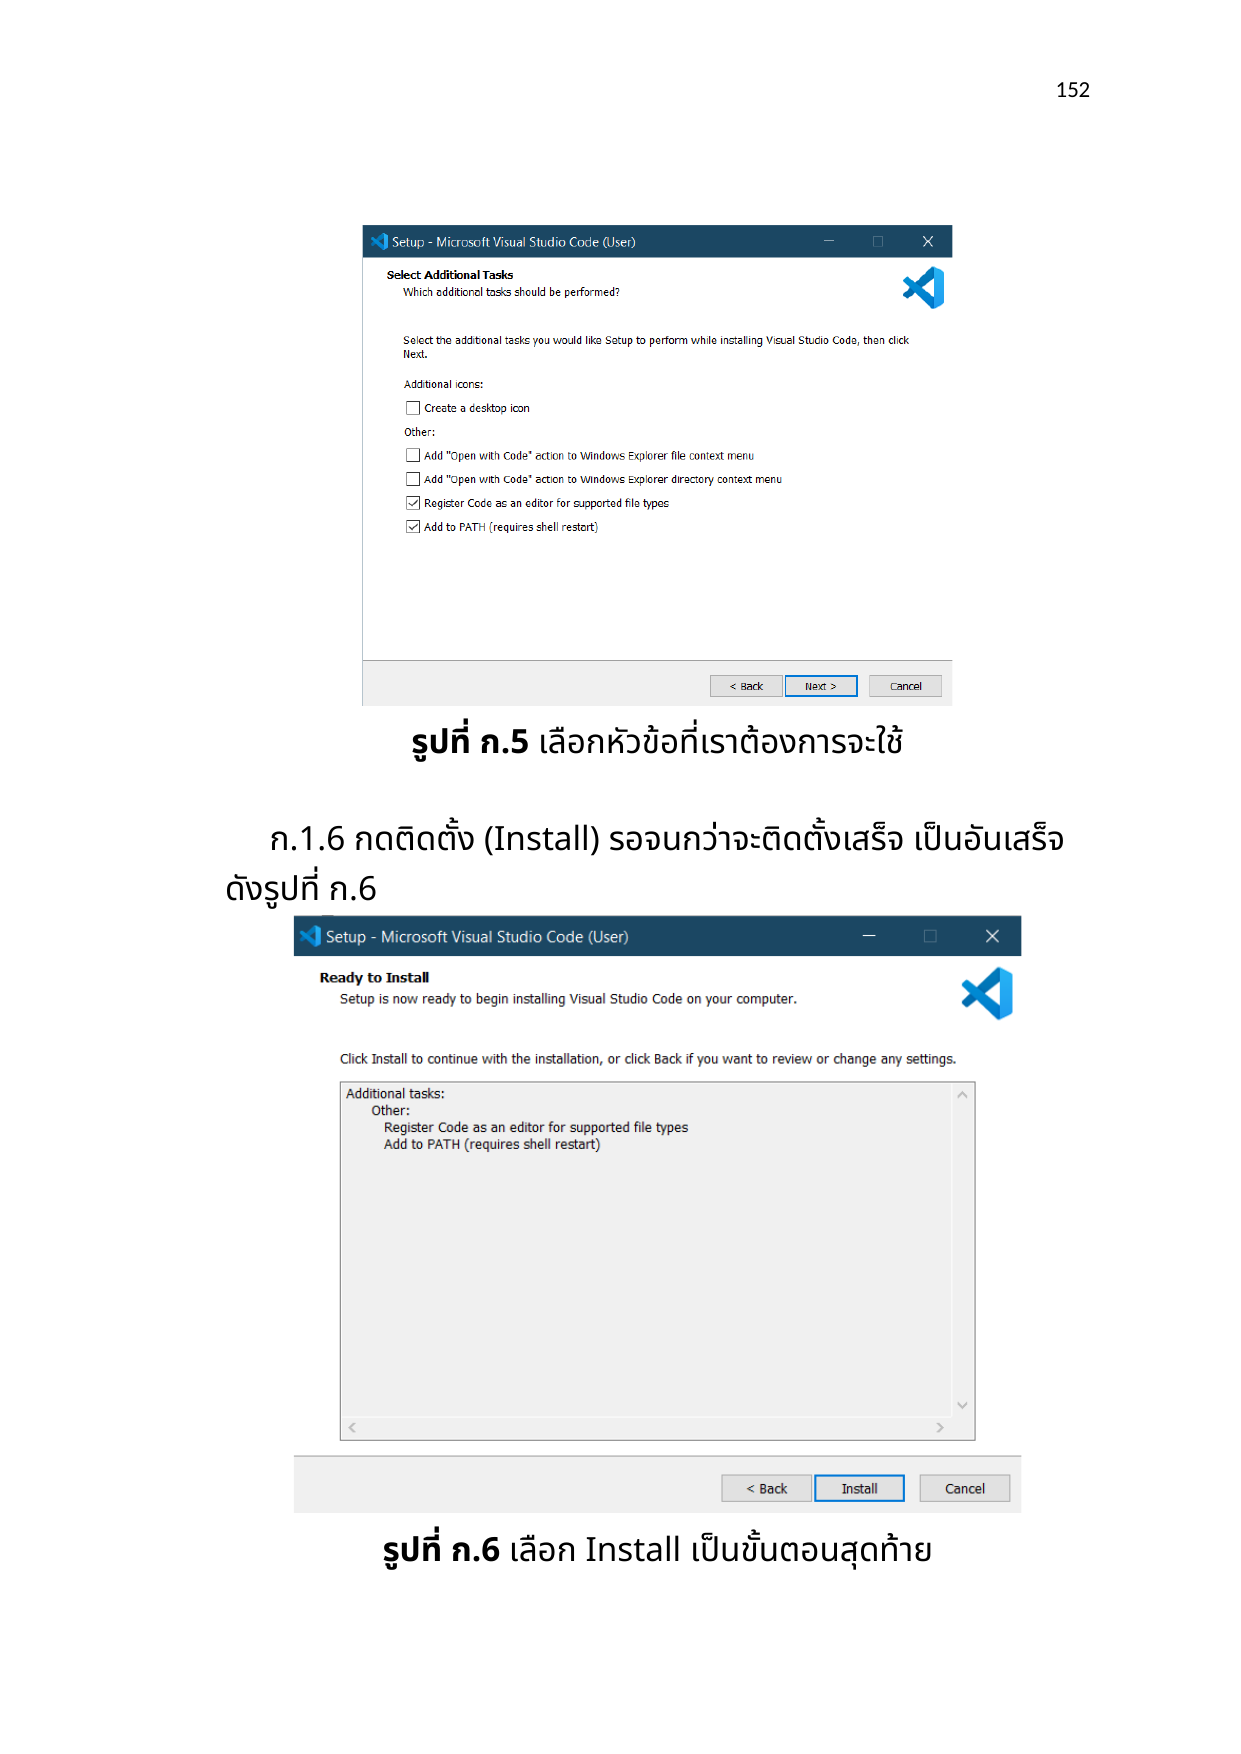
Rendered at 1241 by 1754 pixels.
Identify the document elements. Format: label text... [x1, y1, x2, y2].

picture [293, 915, 1022, 1513]
text รูปที่ ก.6 เลือก Install เป็นขั้นตอนสุดท้าย [225, 1526, 1090, 1576]
picture [362, 225, 953, 706]
text รูปที่ ก.5 เลือกหัวข้อที่เราต้องการจะใช้ [225, 718, 1090, 769]
text ก.1.6 กดติดตั้ง (Install) รอจนกว่าจะติดตั้งเสร็จ เป็นอันเสร็จ ดังรูปที่ ก.6 [225, 814, 1090, 916]
